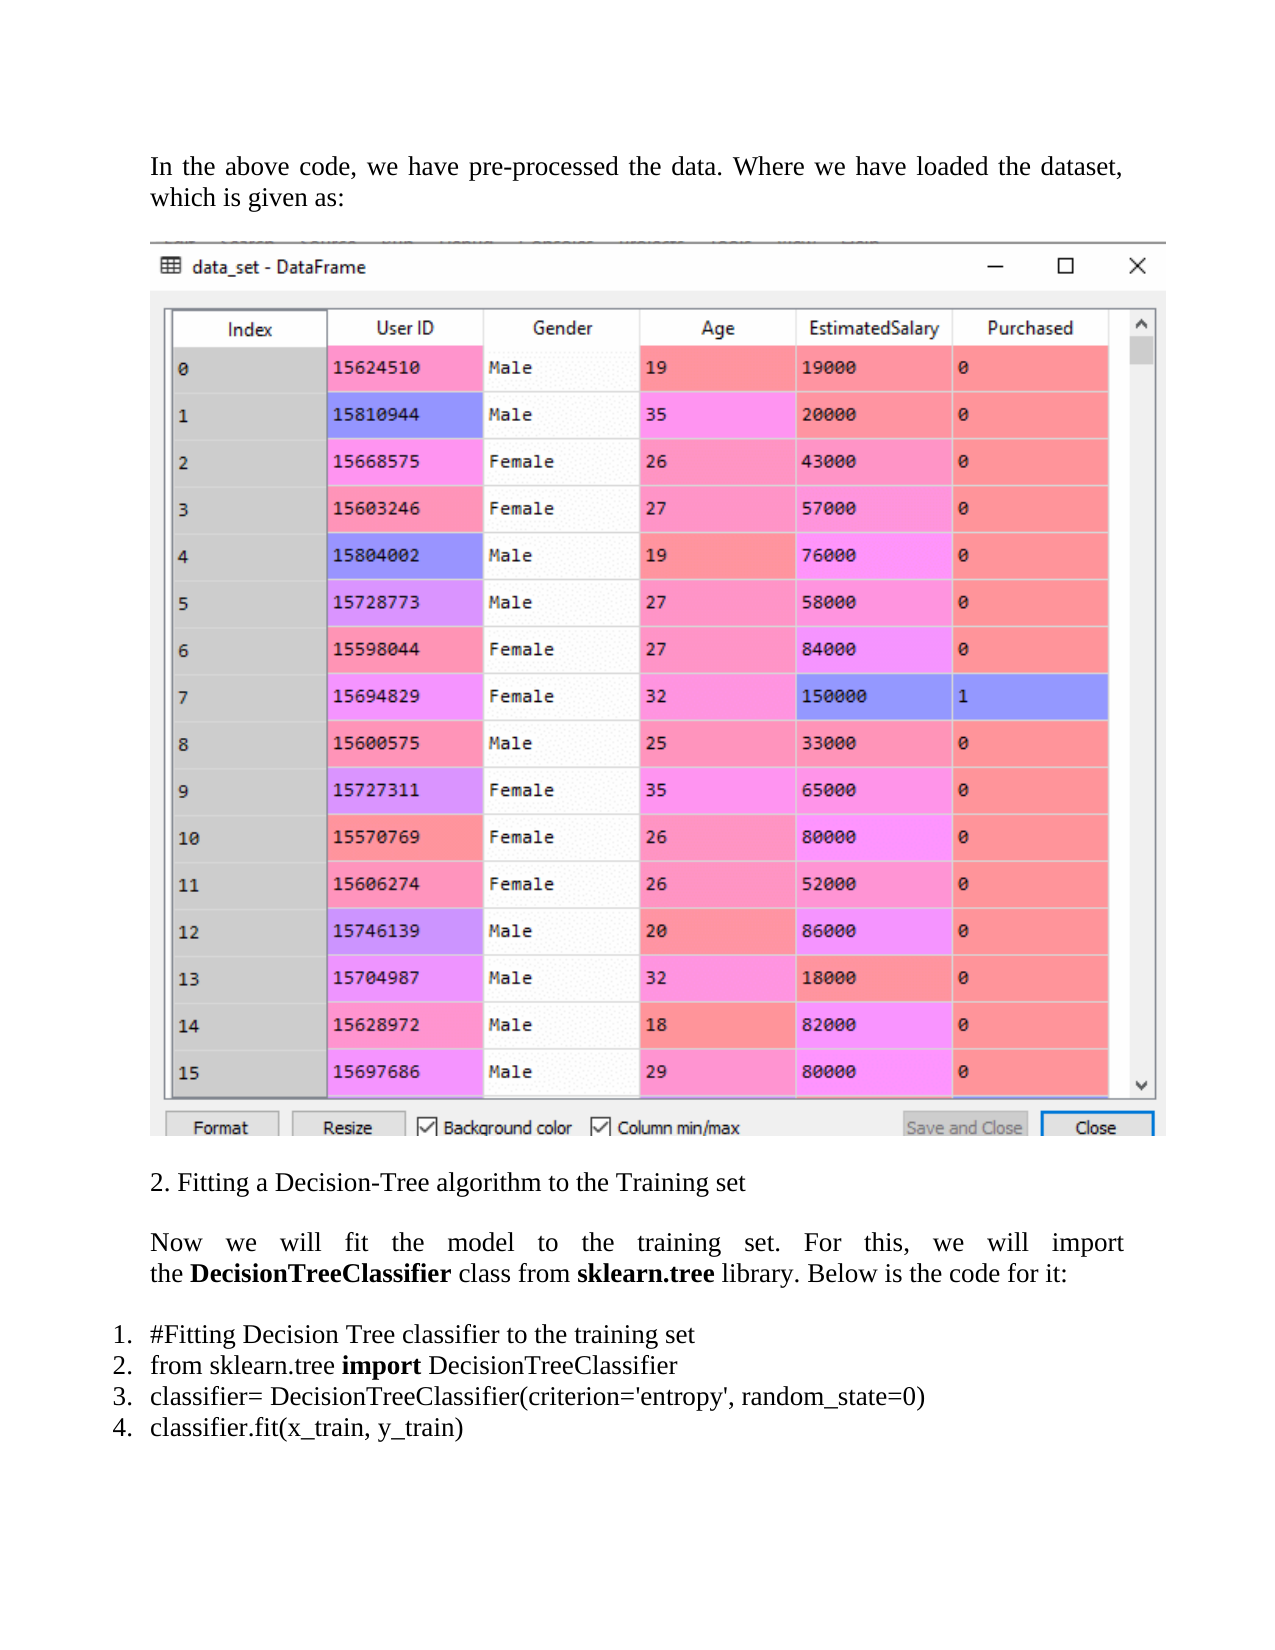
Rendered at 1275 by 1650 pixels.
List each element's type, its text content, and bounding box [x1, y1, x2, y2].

text Now we will fit the model to the training set. For this, we will import the DecisionTreeClassifier class from sklearn.tree library. Below is the code for it: [150, 1226, 1125, 1289]
list classifier= DecisionTreeClassifier(criterion='entropy', random_state=0) [112, 1380, 1125, 1411]
list classifier.fit(x_train, y_train) [112, 1411, 1125, 1442]
list from sklearn.tree import DecisionTreeClassifier [112, 1349, 1125, 1380]
list #Fitting Decision Tree classifier to the training set [112, 1318, 1125, 1349]
text 2. Fitting a Decision-Tree algorithm to the Training set [150, 1165, 1125, 1197]
picture [150, 241, 1166, 1136]
text In the above code, we have pre-processed the data. Where we have loaded the dataset, which is given as: [150, 150, 1125, 212]
